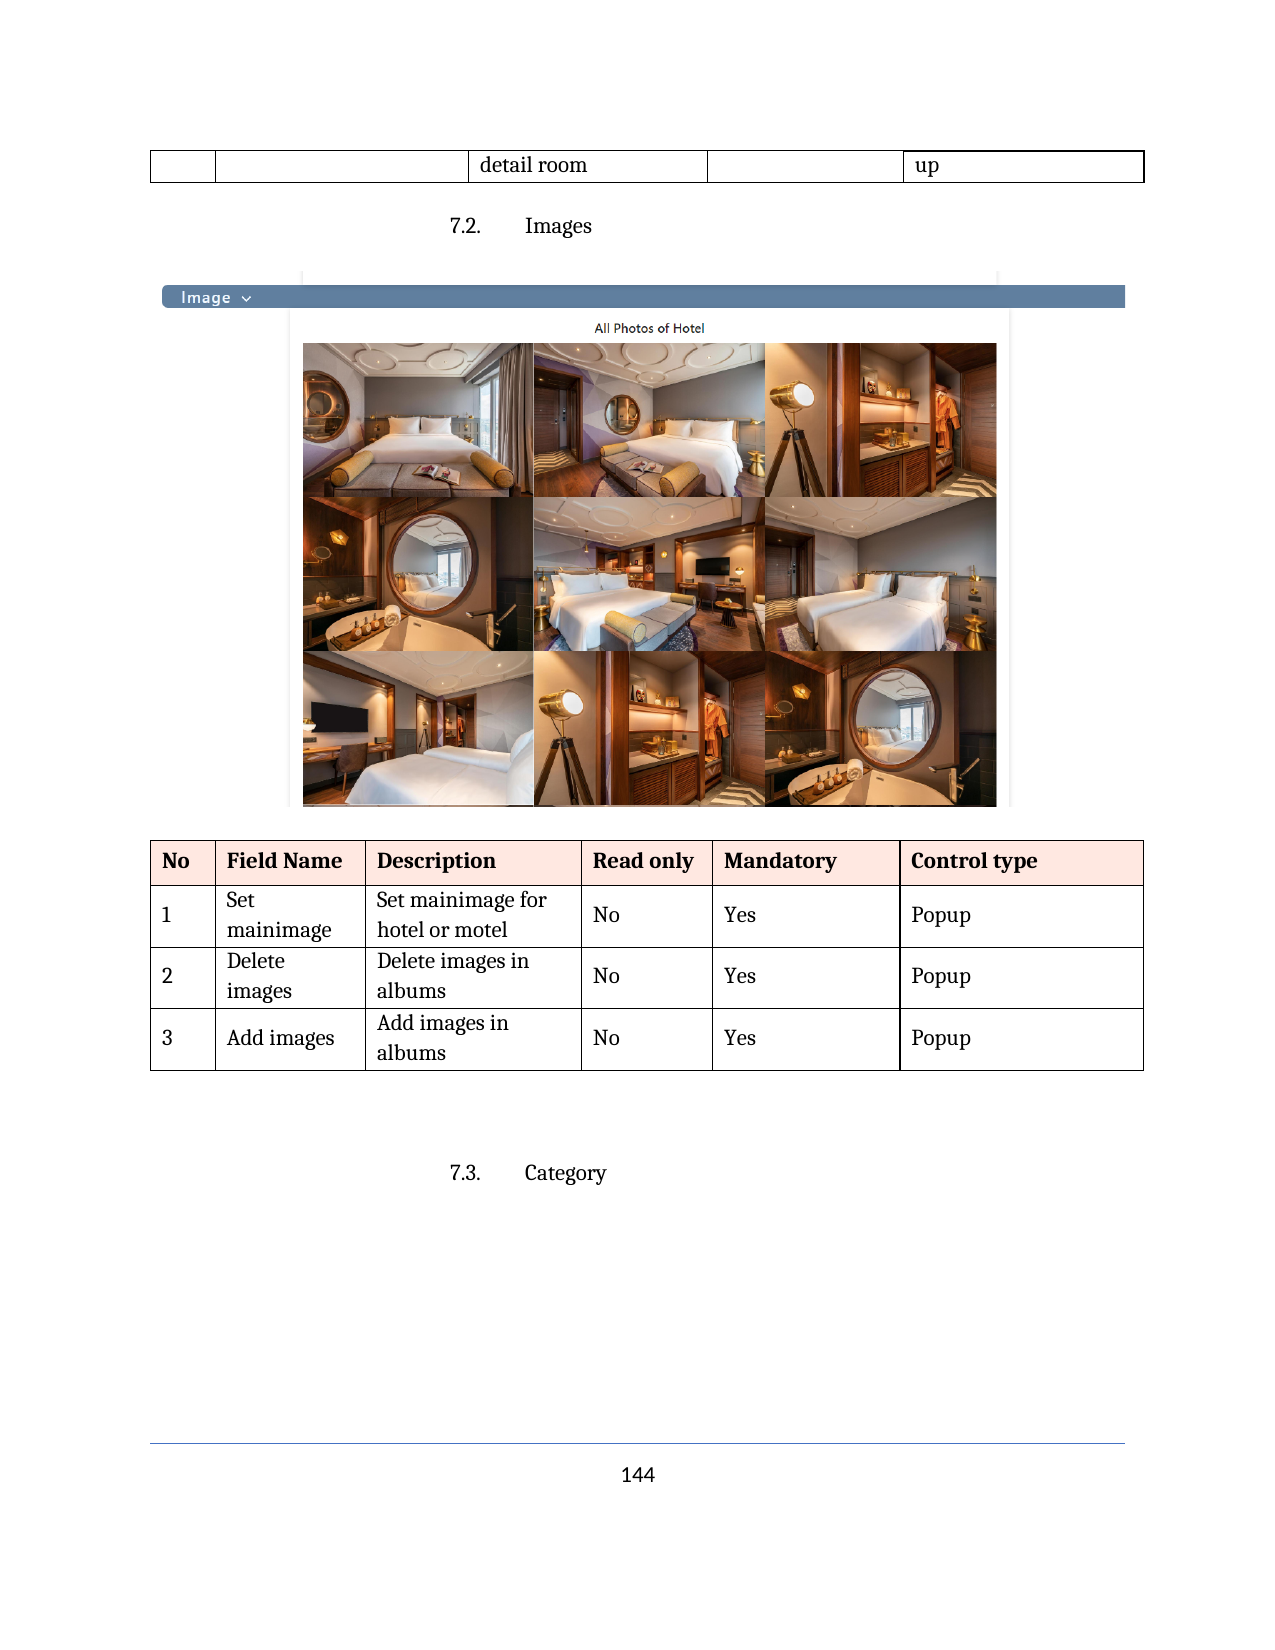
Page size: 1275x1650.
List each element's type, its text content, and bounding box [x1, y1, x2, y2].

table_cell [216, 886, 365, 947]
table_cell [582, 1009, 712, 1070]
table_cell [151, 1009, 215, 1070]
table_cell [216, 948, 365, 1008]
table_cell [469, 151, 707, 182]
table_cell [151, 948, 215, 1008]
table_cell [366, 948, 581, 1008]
list Images [450, 212, 1125, 239]
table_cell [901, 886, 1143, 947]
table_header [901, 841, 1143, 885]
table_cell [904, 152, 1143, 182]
picture [150, 271, 1125, 807]
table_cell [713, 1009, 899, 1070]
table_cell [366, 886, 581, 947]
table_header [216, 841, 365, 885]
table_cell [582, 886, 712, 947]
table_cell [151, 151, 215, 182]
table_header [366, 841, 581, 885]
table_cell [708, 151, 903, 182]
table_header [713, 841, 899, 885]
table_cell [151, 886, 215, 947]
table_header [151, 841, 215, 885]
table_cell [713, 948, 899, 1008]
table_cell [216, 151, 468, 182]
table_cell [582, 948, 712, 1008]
list Category [450, 1159, 1125, 1186]
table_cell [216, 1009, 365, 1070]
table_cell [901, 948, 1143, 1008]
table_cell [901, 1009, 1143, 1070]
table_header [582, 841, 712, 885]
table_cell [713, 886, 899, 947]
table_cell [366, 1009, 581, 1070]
